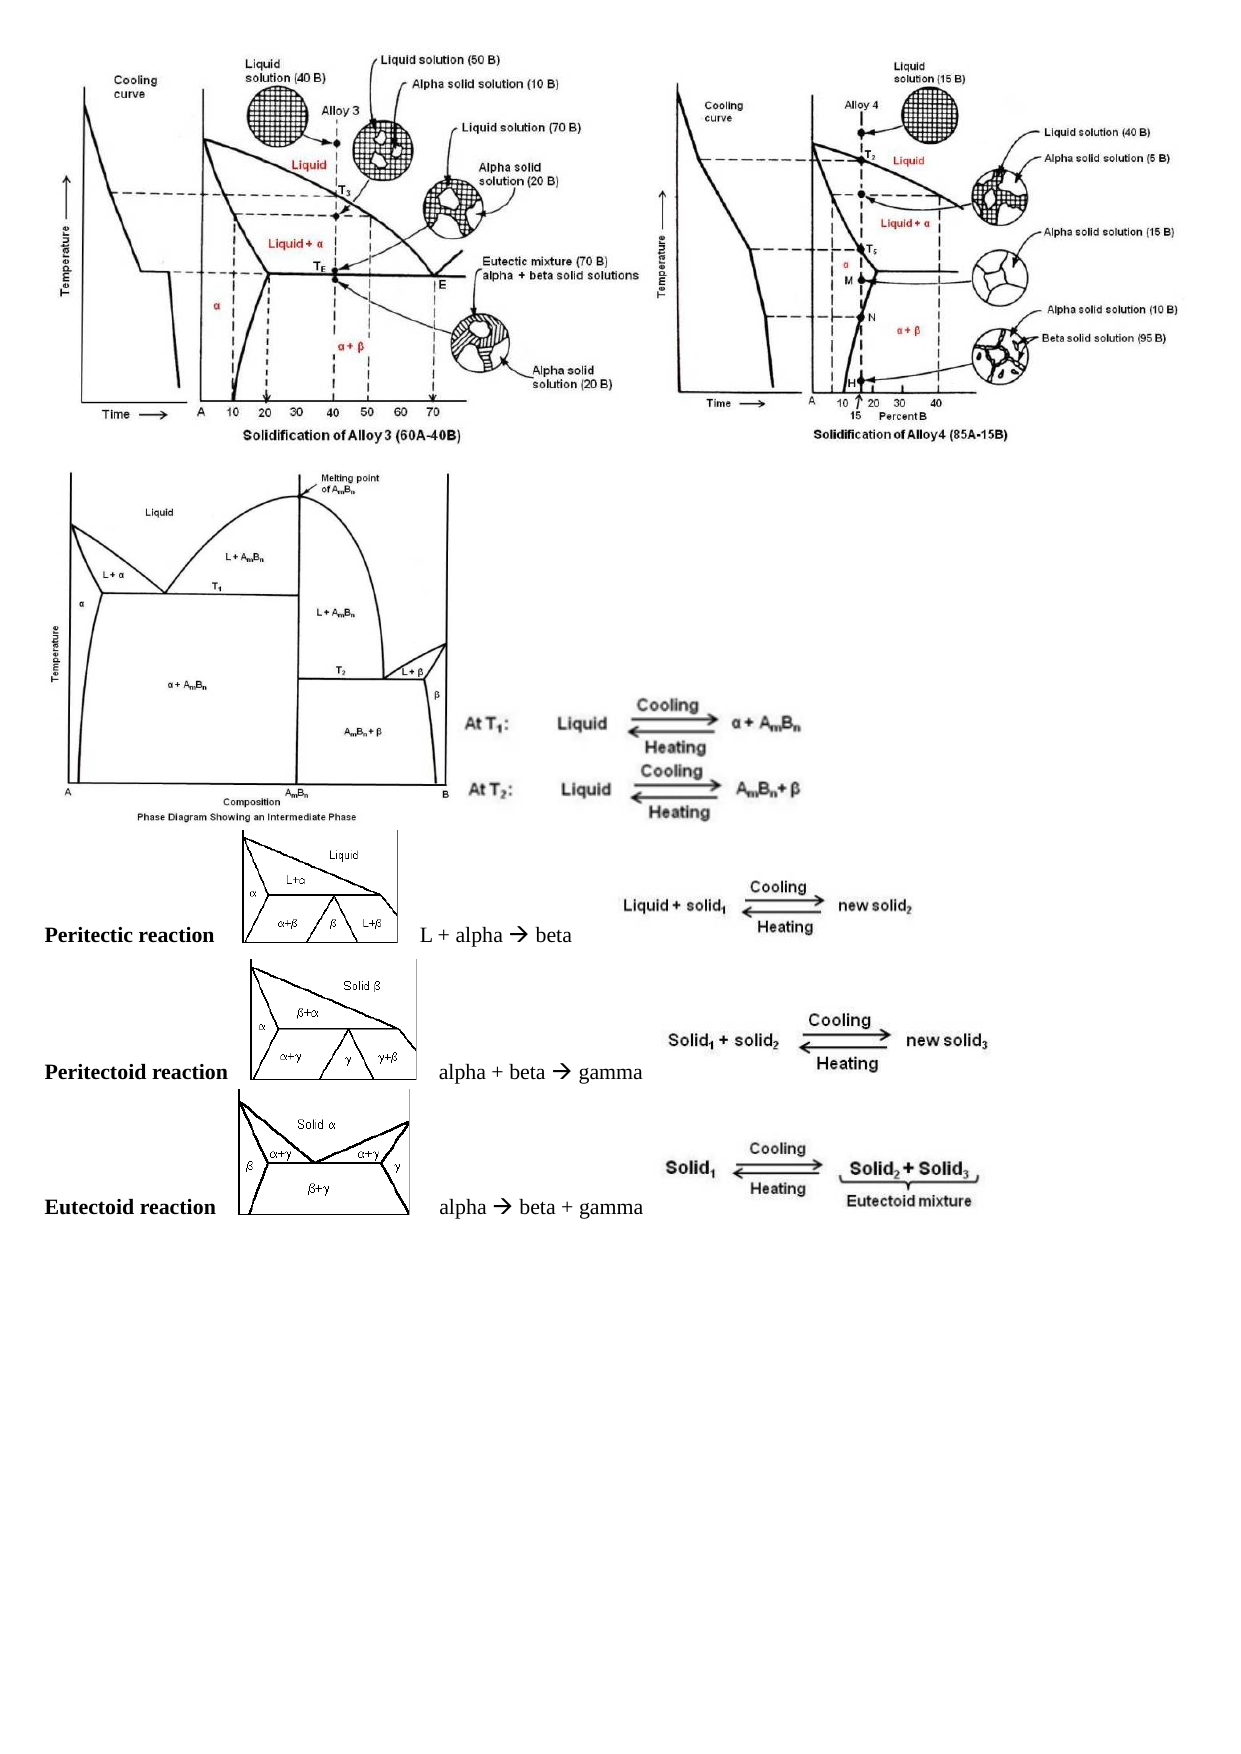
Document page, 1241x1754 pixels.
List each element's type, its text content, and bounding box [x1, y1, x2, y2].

picture [250, 958, 417, 1080]
picture [653, 1133, 993, 1215]
picture [237, 1088, 410, 1215]
picture [44, 470, 805, 826]
picture [242, 828, 398, 943]
picture [653, 1006, 1001, 1080]
picture [49, 48, 1189, 445]
picture [610, 872, 919, 943]
